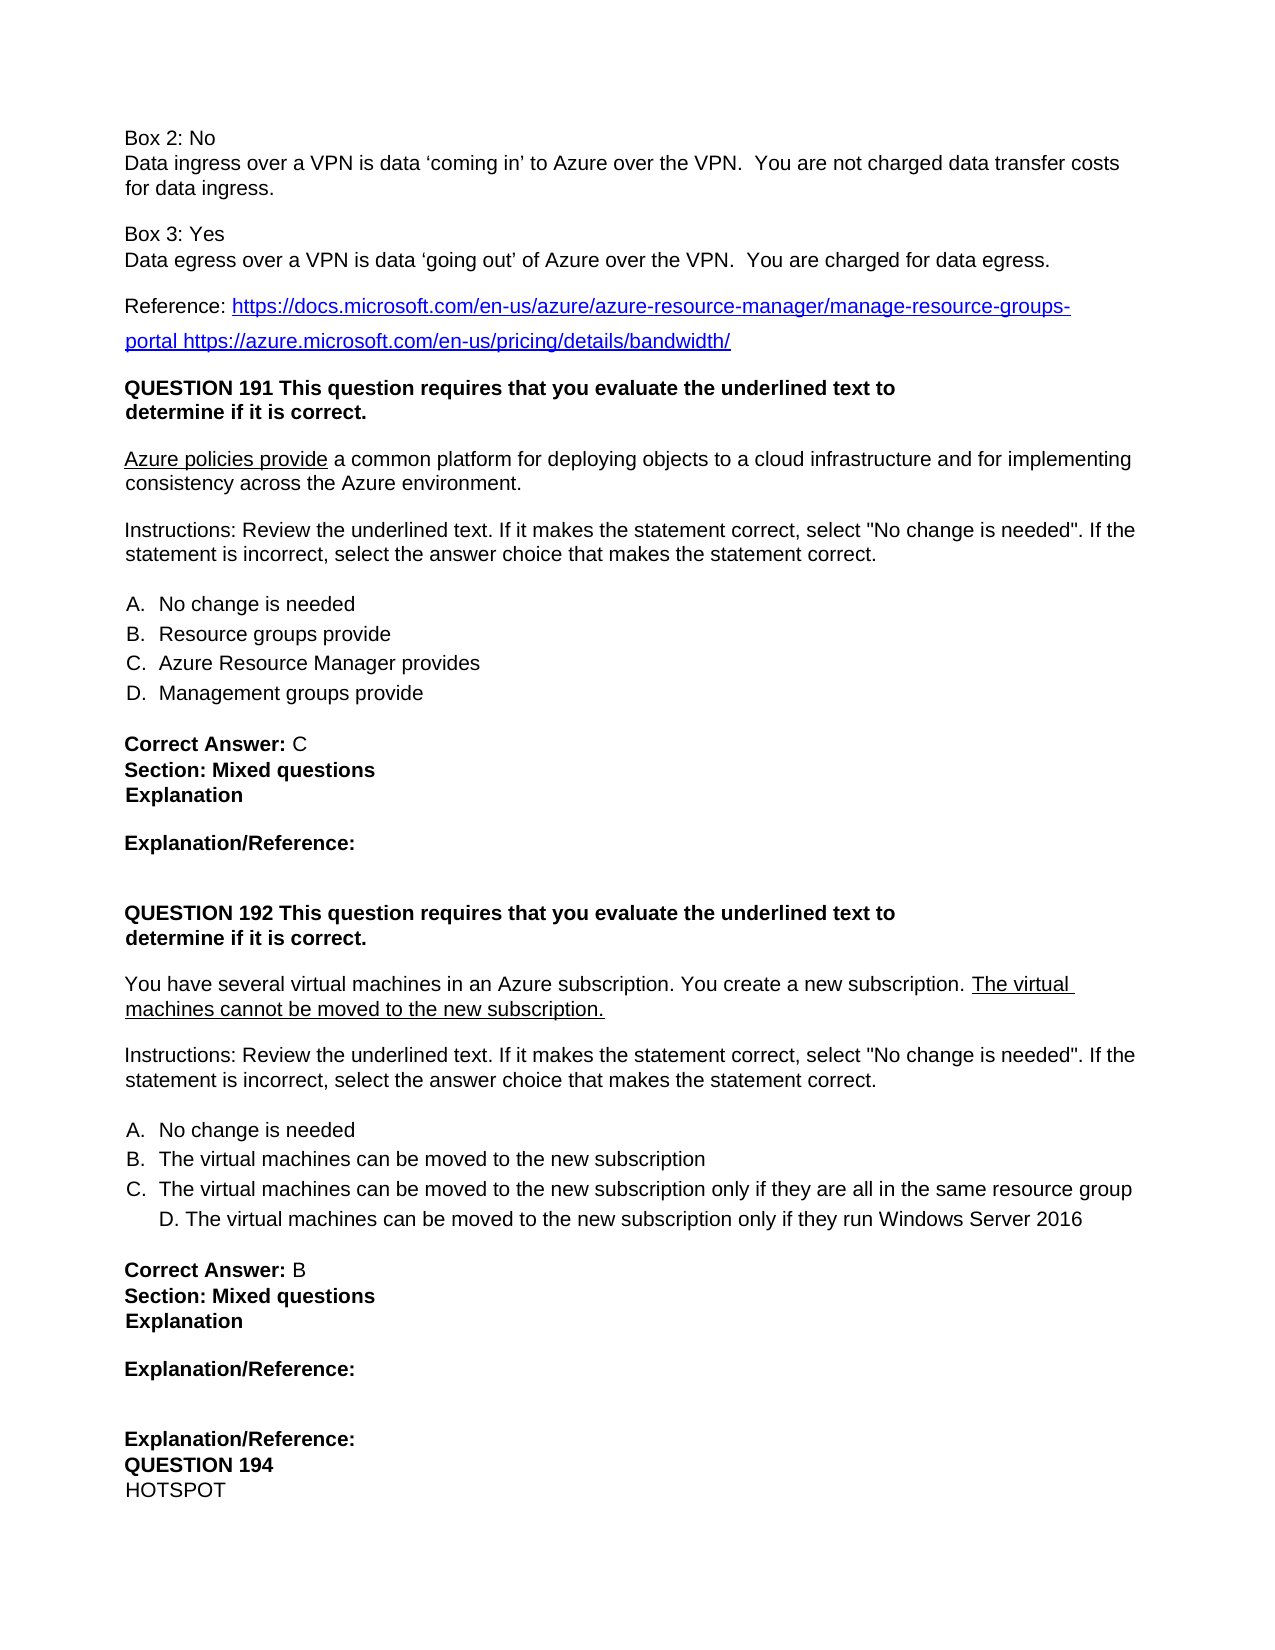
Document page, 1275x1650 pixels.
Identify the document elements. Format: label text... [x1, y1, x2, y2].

text Data egress over a VPN is data ‘going out’ of Azure over the VPN. You are charged for data egress. [124, 248, 1143, 272]
text Explanation/Reference: [124, 1427, 612, 1451]
list No change is needed [126, 592, 1143, 616]
text You have several virtual machines in an Azure subscription. You create a new subscription. The virtual machines cannot be moved to the new subscription. [124, 972, 1143, 1021]
text QUESTION 192 This question requires that you evaluate the underlined text to determine if it is correct. [124, 901, 988, 950]
text QUESTION 191 This question requires that you evaluate the underlined text to determine if it is correct. [124, 375, 988, 424]
list Resource groups provide [126, 622, 1143, 646]
list Management groups provide [126, 681, 1143, 705]
text Box 2: No [126, 126, 1145, 149]
text Correct Answer: C [124, 732, 612, 756]
list The virtual machines can be moved to the new subscription [126, 1147, 1143, 1171]
text Data ingress over a VPN is data ‘coming in’ to Azure over the VPN. You are not charged data transfer costs for data ingress. [124, 151, 1143, 200]
text Instructions: Review the underlined text. If it makes the statement correct, select "No change is needed". If the statement is incorrect, select the answer choice that makes the statement correct. [124, 1043, 1143, 1092]
text Box 3: Yes [124, 222, 1143, 246]
list No change is needed [126, 1118, 1143, 1142]
text Section: Mixed questions Explanation [124, 758, 494, 807]
text Explanation/Reference: [124, 831, 612, 855]
text Section: Mixed questions Explanation [124, 1284, 494, 1333]
text Azure policies provide a common platform for deploying objects to a cloud infrastructure and for implementing consistency across the Azure environment. [124, 447, 1143, 495]
text Instructions: Review the underlined text. If it makes the statement correct, select "No change is needed". If the statement is incorrect, select the answer choice that makes the statement correct. [124, 517, 1143, 566]
text Reference: https://docs.microsoft.com/en-us/azure/azure-resource-manager/manage-resource-groups-portal https://azure.microsoft.com/en-us/pricing/details/bandwidth/ [124, 294, 1118, 352]
list The virtual machines can be moved to the new subscription only if they are all in the same resource group D. The virtual machines can be moved to the new subscription only if they run Windows Server 2016 [126, 1177, 1143, 1230]
text Explanation/Reference: [124, 1357, 612, 1381]
text Correct Answer: B [124, 1258, 612, 1282]
text QUESTION 194 HOTSPOT [124, 1453, 375, 1502]
list Azure Resource Manager provides [126, 651, 1143, 675]
